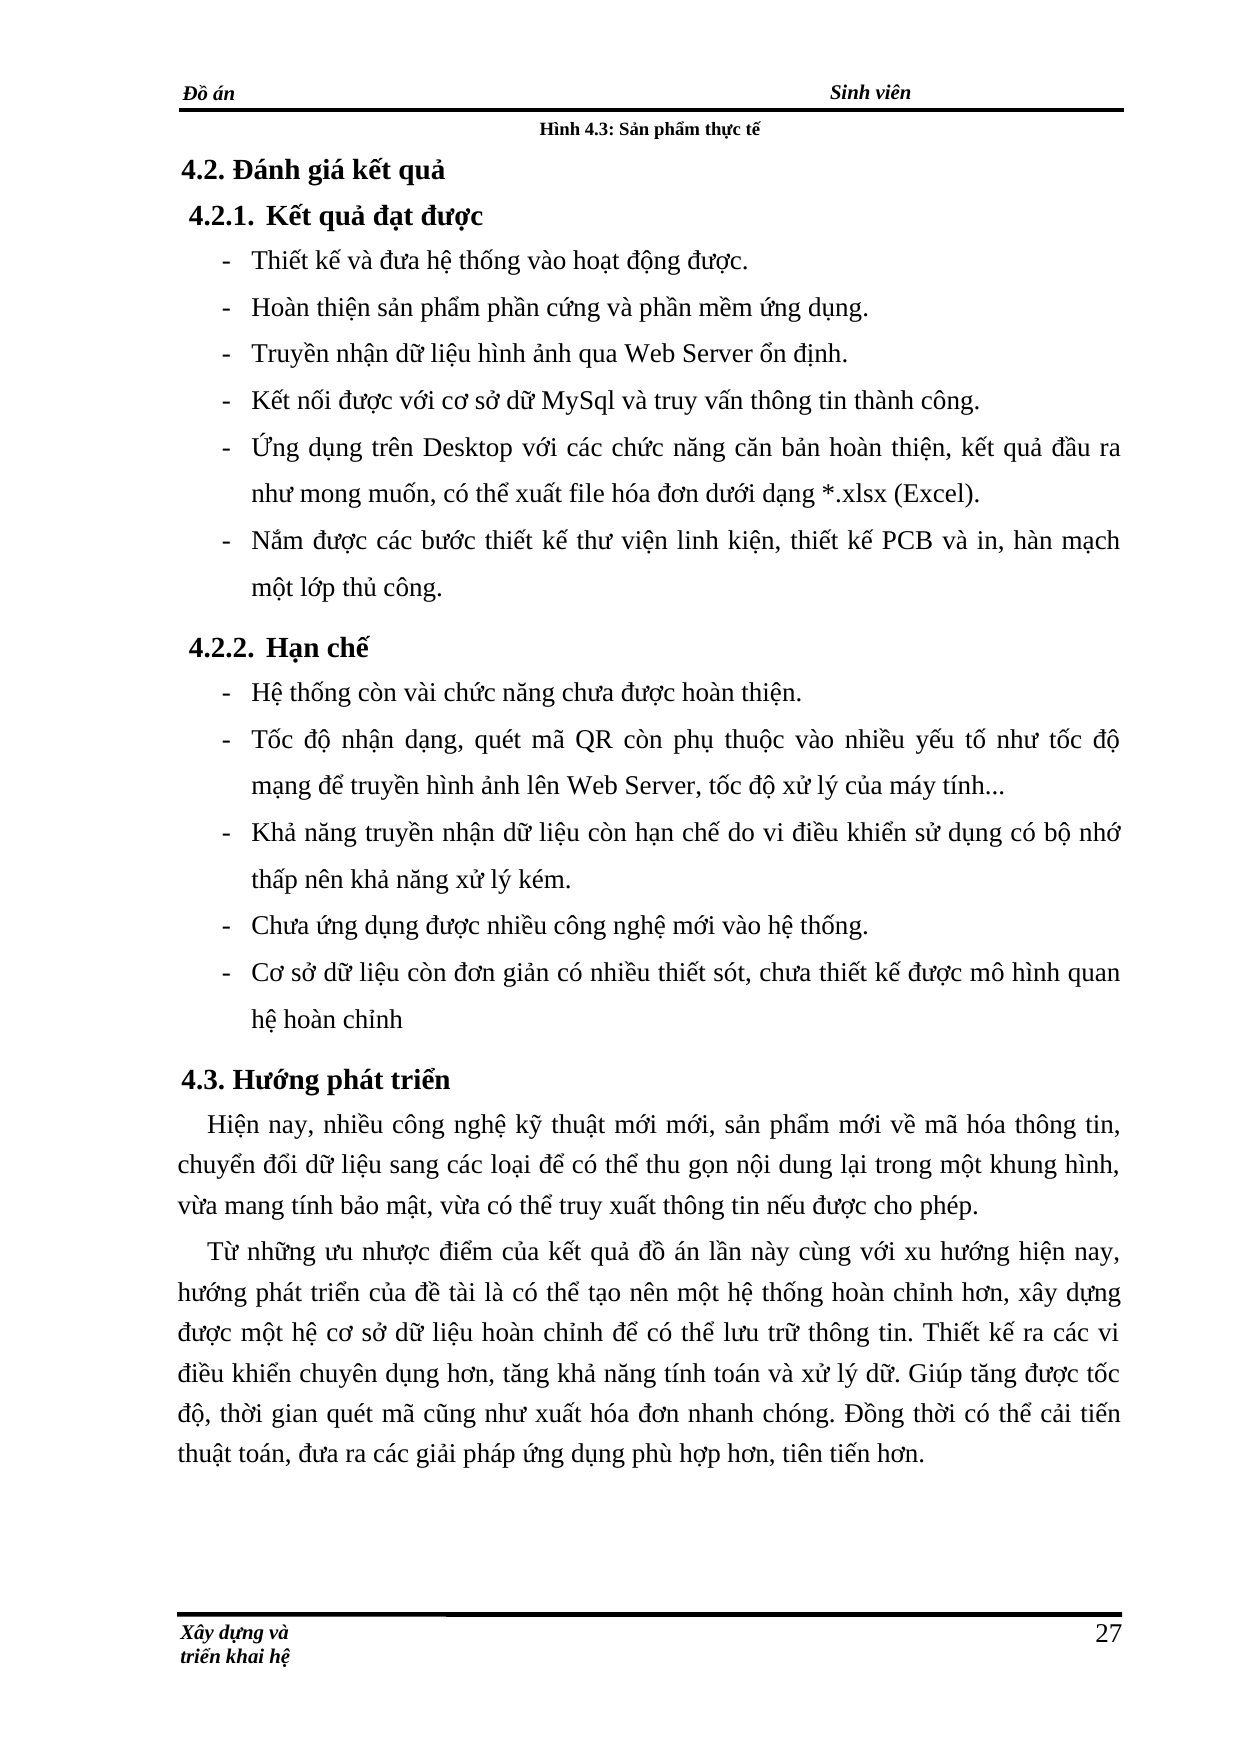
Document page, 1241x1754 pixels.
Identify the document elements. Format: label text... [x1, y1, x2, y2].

text Hệ thống còn vài chức năng chưa được hoàn thiện. [222, 676, 1122, 707]
text Chưa ứng dụng được nhiều công nghệ mới vào hệ thống. [222, 909, 1122, 941]
text Tốc độ nhận dạng, quét mã QR còn phụ thuộc vào nhiều yếu tố như tốc độ mạng để truyền hình ảnh lên Web Server, tốc độ xử lý của máy tính... [222, 723, 1122, 801]
list Kết quả đạt được [222, 198, 1122, 232]
text Kết nối được với cơ sở dữ MySql và truy vấn thông tin thành công. [222, 384, 1122, 415]
text Hoàn thiện sản phẩm phần cứng và phần mềm ứng dụng. [222, 291, 1122, 322]
text Cơ sở dữ liệu còn đơn giản có nhiều thiết sót, chưa thiết kế được mô hình quan hệ hoàn chỉnh [222, 956, 1122, 1034]
text Từ những ưu nhược điểm của kết quả đồ án lần này cùng với xu hướng hiện nay, hướng phát triển của đề tài là có thể tạo nên một hệ thống hoàn chỉnh hơn, xây dựng được một hệ cơ sở dữ liệu hoàn chỉnh để có thể lưu trữ thông tin. Thiết kế ra các vi điều khiển chuyên dụng hơn, tăng khả năng tính toán và xử lý dữ. Giúp tăng được tốc độ, thời gian quét mã cũng như xuất hóa đơn nhanh chóng. Đồng thời có thể cải tiến thuật toán, đưa ra các giải pháp ứng dụng phù hợp hơn, tiên tiến hơn. [177, 1236, 1122, 1469]
text Thiết kế và đưa hệ thống vào hoạt động được. [222, 244, 1122, 275]
text Truyền nhận dữ liệu hình ảnh qua Web Server ổn định. [222, 338, 1122, 369]
list Hạn chế [222, 630, 1122, 664]
list Hướng phát triển [207, 1062, 1122, 1096]
text Khả năng truyền nhận dữ liệu còn hạn chế do vi điều khiển sử dụng có bộ nhớ thấp nên khả năng xử lý kém. [222, 816, 1122, 894]
list Đánh giá kết quả [207, 152, 1122, 186]
text Hiện nay, nhiều công nghệ kỹ thuật mới mới, sản phẩm mới về mã hóa thông tin, chuyển đổi dữ liệu sang các loại để có thể thu gọn nội dung lại trong một khung hình, vừa mang tính bảo mật, vừa có thể truy xuất thông tin nếu được cho phép. [177, 1108, 1122, 1220]
text Ứng dụng trên Desktop với các chức năng căn bản hoàn thiện, kết quả đầu ra như mong muốn, có thể xuất file hóa đơn dưới dạng *.xlsx (Excel). [222, 431, 1122, 509]
text Hình 4.3: Sản phẩm thực tế [177, 118, 1122, 140]
text Nắm được các bước thiết kế thư viện linh kiện, thiết kế PCB và in, hàn mạch một lớp thủ công. [222, 524, 1122, 602]
